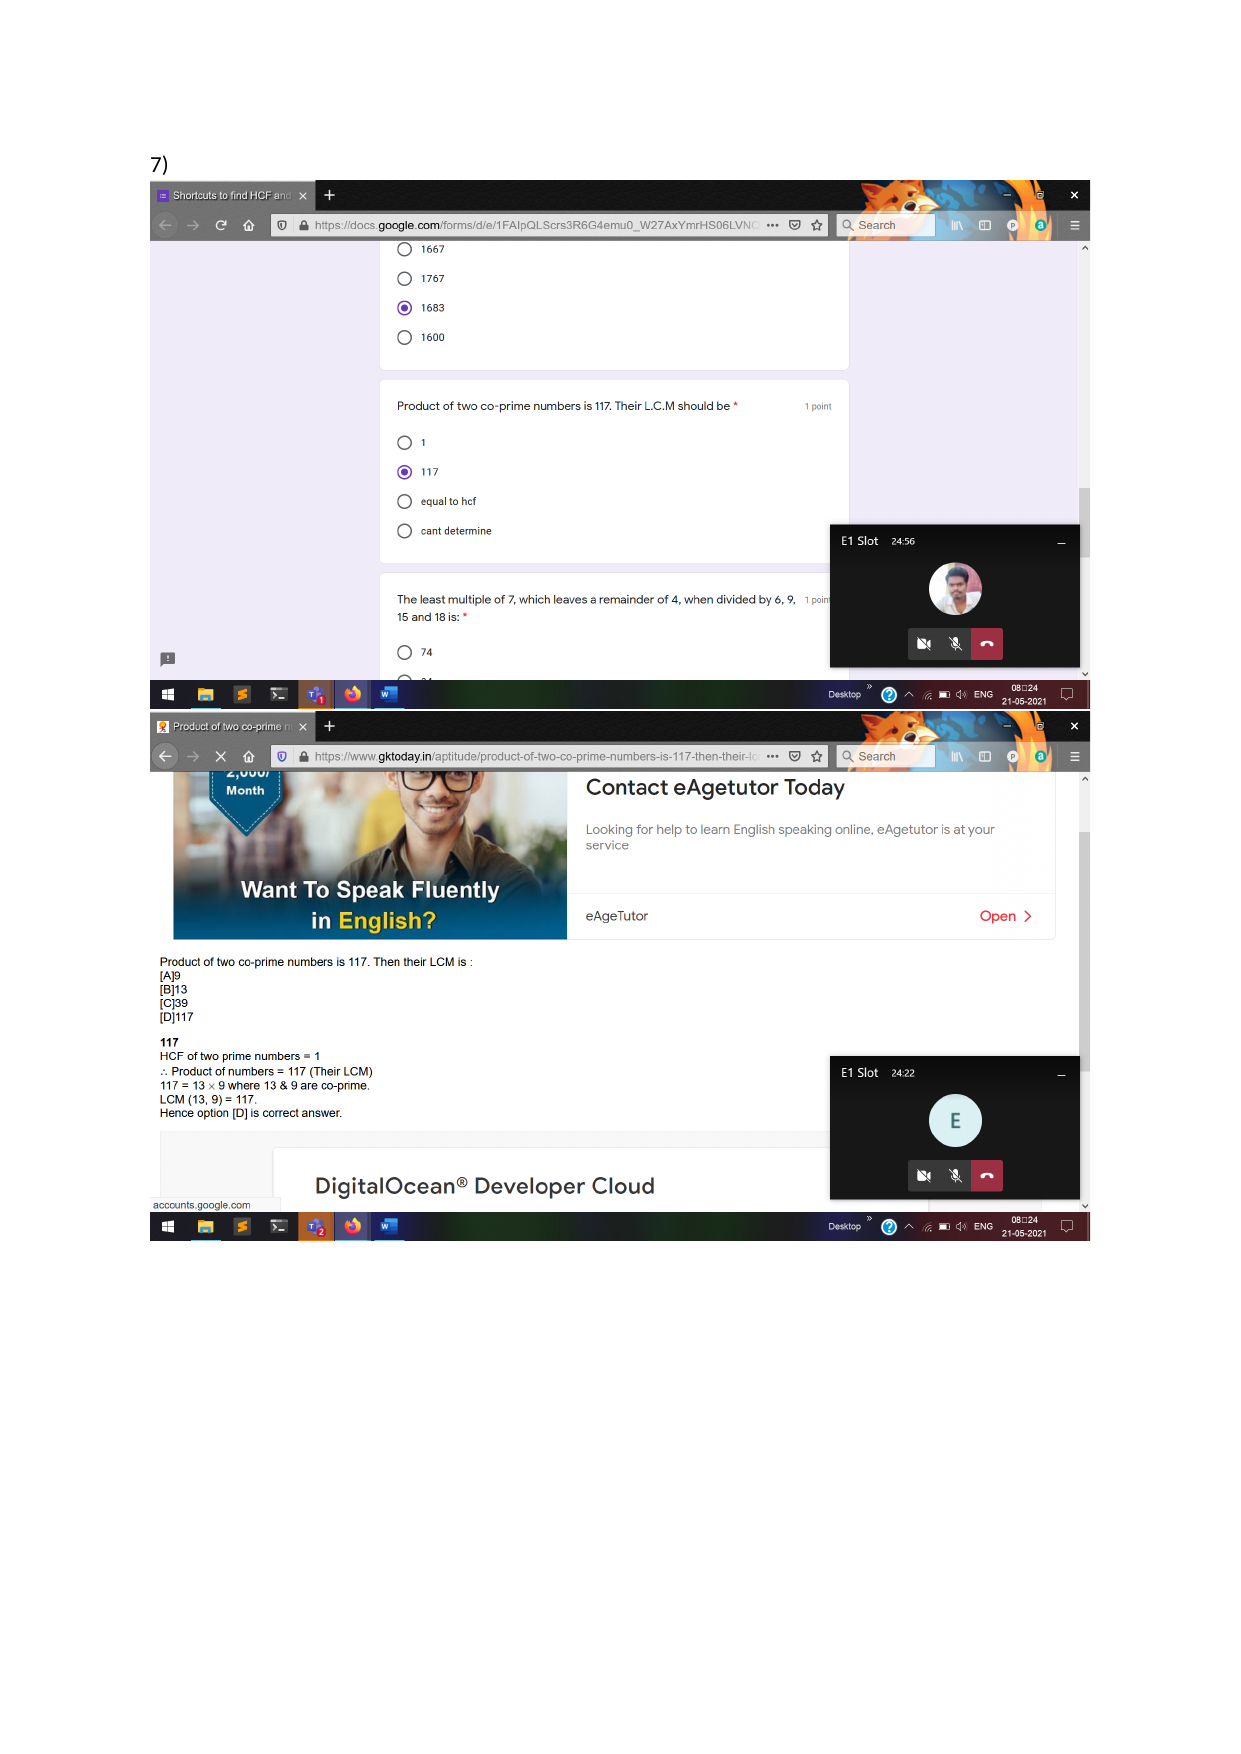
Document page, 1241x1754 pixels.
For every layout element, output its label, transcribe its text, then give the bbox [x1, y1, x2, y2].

picture [150, 711, 1091, 1241]
text 7) [150, 150, 1090, 180]
picture [150, 180, 1091, 709]
